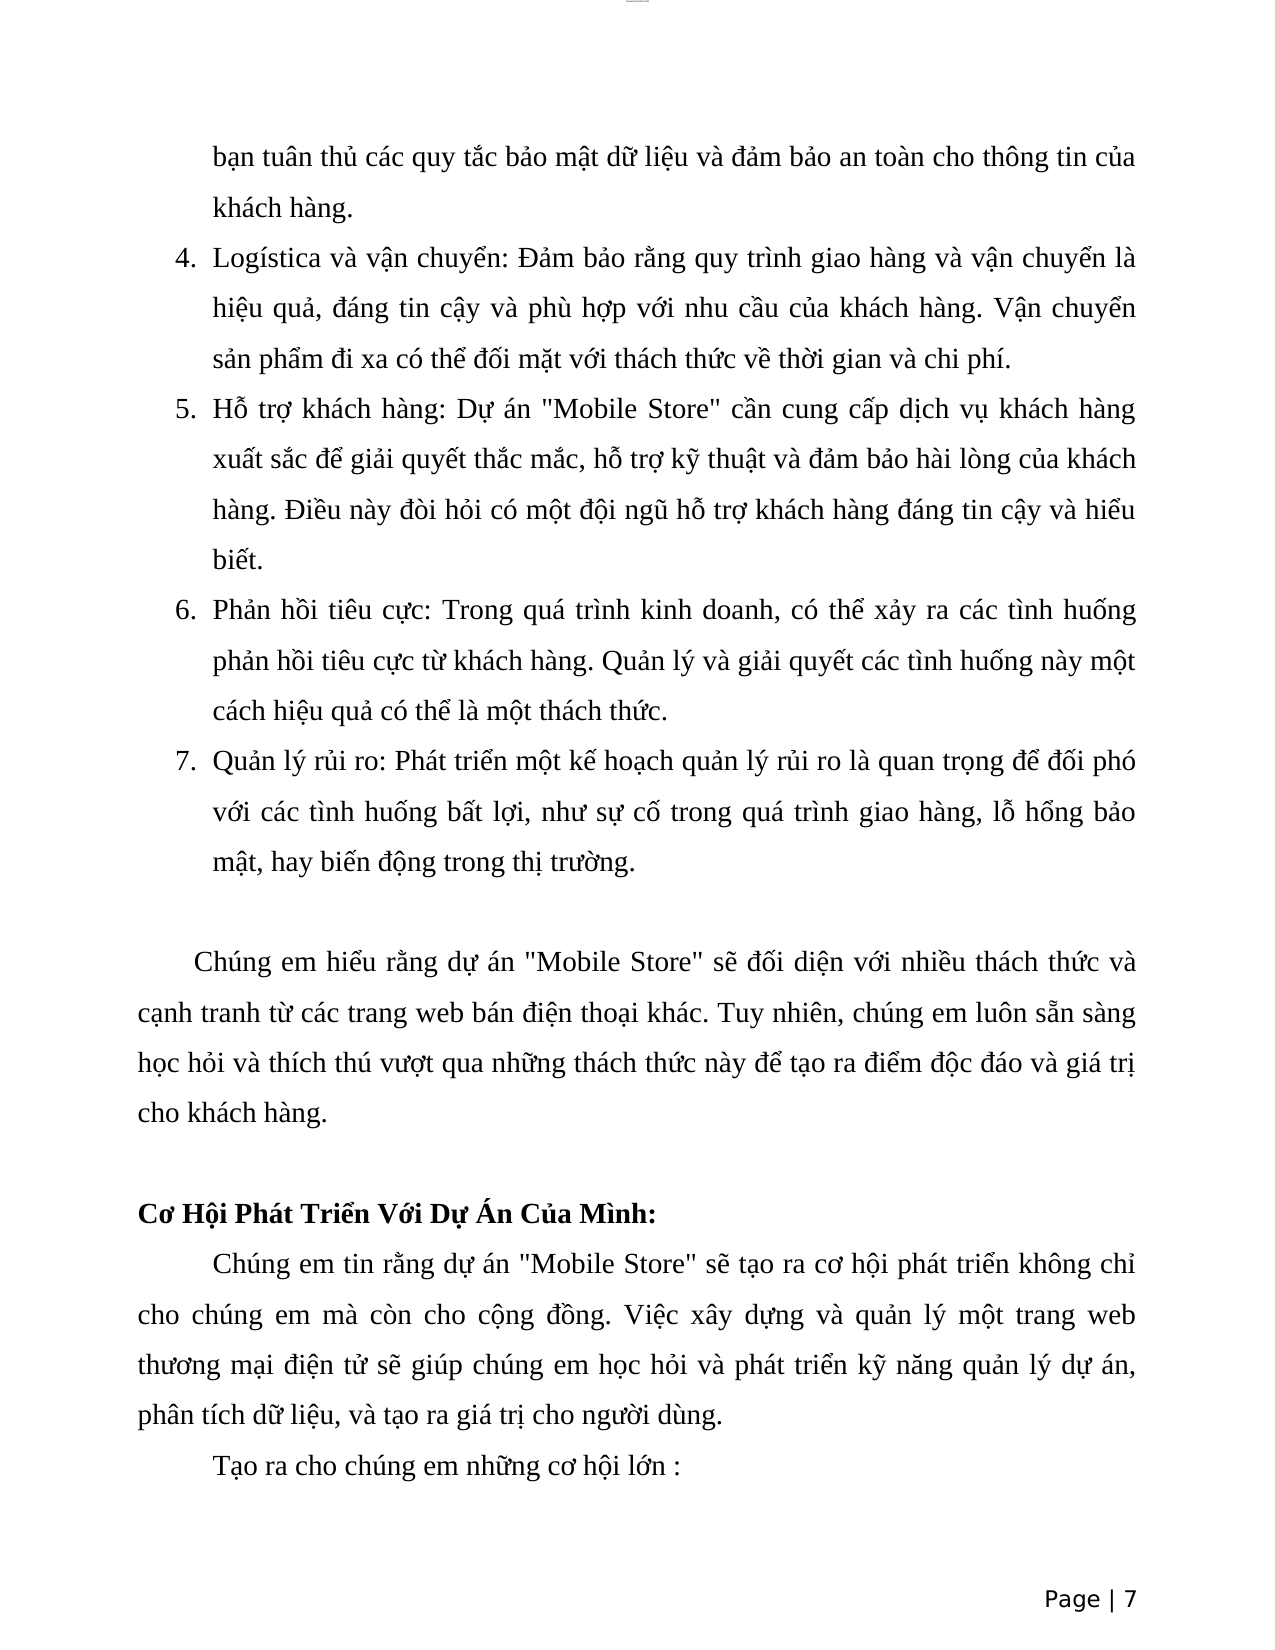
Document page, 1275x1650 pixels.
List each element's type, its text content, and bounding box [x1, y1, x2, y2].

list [175, 139, 1137, 223]
list Quản lý rủi ro: Phát triển một kế hoạch quản lý rủi ro là quan trọng để đối phó với các tình huống bất lợi, như sự cố trong quá trình giao hàng, lỗ hổng bảo mật, hay biến động trong thị trường. [175, 743, 1137, 877]
list Phản hồi tiêu cực: Trong quá trình kinh doanh, có thể xảy ra các tình huống phản hồi tiêu cực từ khách hàng. Quản lý và giải quyết các tình huống này một cách hiệu quả có thể là một thách thức. [175, 592, 1137, 727]
list Hỗ trợ khách hàng: Dự án "Mobile Store" cần cung cấp dịch vụ khách hàng xuất sắc để giải quyết thắc mắc, hỗ trợ kỹ thuật và đảm bảo hài lòng của khách hàng. Điều này đòi hỏi có một đội ngũ hỗ trợ khách hàng đáng tin cậy và hiểu biết. [175, 391, 1137, 576]
text Cơ Hội Phát Triển Với Dự Án Của Mình: [137, 1196, 1137, 1230]
text Chúng em hiểu rằng dự án "Mobile Store" sẽ đối diện với nhiều thách thức và cạnh tranh từ các trang web bán điện thoại khác. Tuy nhiên, chúng em luôn sẵn sàng học hỏi và thích thú vượt qua những thách thức này để tạo ra điểm độc đáo và giá trị cho khách hàng. [137, 944, 1137, 1129]
text Tạo ra cho chúng em những cơ hội lớn : [137, 1448, 1137, 1481]
text Chúng em tin rằng dự án "Mobile Store" sẽ tạo ra cơ hội phát triển không chỉ cho chúng em mà còn cho cộng đồng. Việc xây dựng và quản lý một trang web thương mại điện tử sẽ giúp chúng em học hỏi và phát triển kỹ năng quản lý dự án, phân tích dữ liệu, và tạo ra giá trị cho người dùng. [137, 1246, 1137, 1431]
list Logística và vận chuyển: Đảm bảo rằng quy trình giao hàng và vận chuyển là hiệu quả, đáng tin cậy và phù hợp với nhu cầu của khách hàng. Vận chuyển sản phẩm đi xa có thể đối mặt với thách thức về thời gian và chi phí. [175, 240, 1137, 374]
